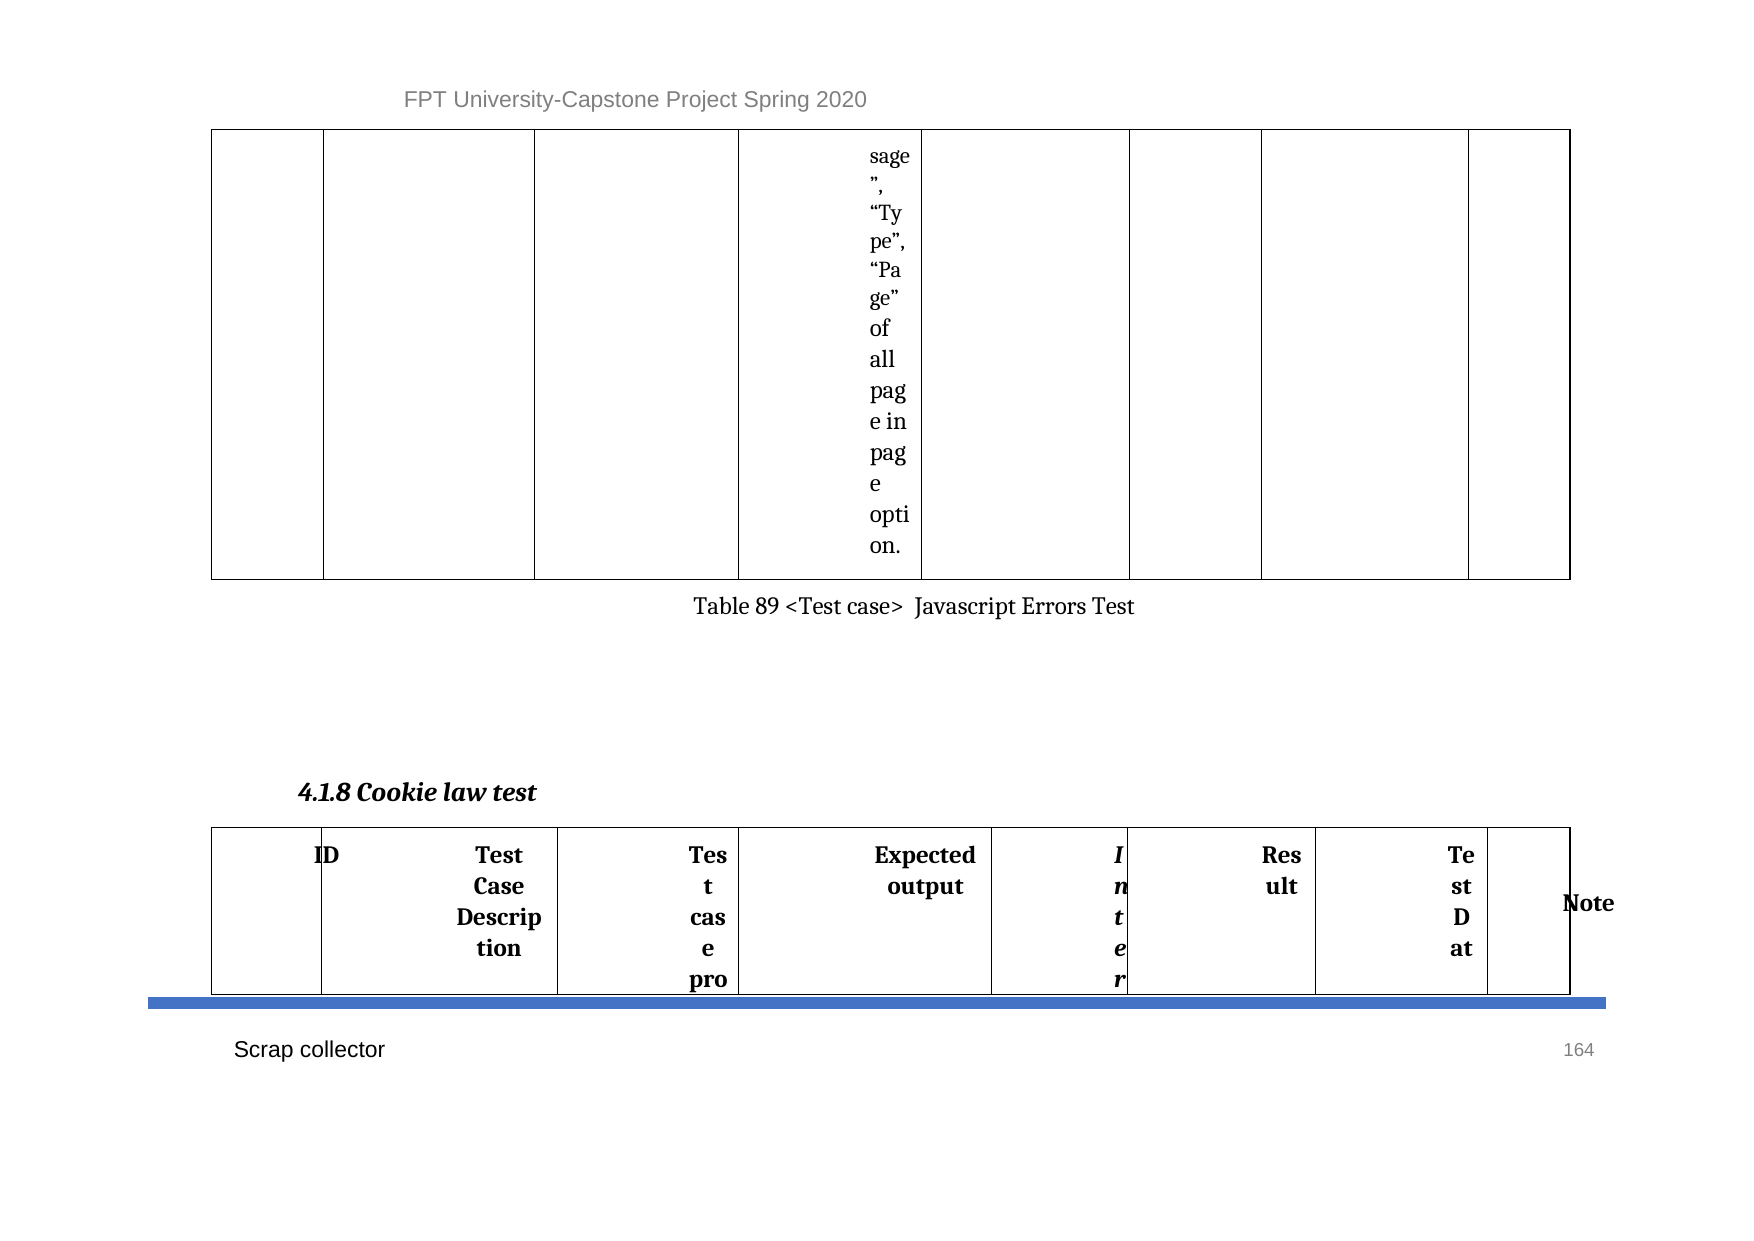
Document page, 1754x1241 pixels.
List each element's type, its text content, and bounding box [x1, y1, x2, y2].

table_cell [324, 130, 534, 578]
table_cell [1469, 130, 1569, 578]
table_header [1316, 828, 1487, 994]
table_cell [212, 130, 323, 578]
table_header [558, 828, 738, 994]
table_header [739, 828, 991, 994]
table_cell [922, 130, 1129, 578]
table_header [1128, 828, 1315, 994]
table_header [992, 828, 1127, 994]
text 4.1.8 Cookie law test [185, 777, 1606, 808]
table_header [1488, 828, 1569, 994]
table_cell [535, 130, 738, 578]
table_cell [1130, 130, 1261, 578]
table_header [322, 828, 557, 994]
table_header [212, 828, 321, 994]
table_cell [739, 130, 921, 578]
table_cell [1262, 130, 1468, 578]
